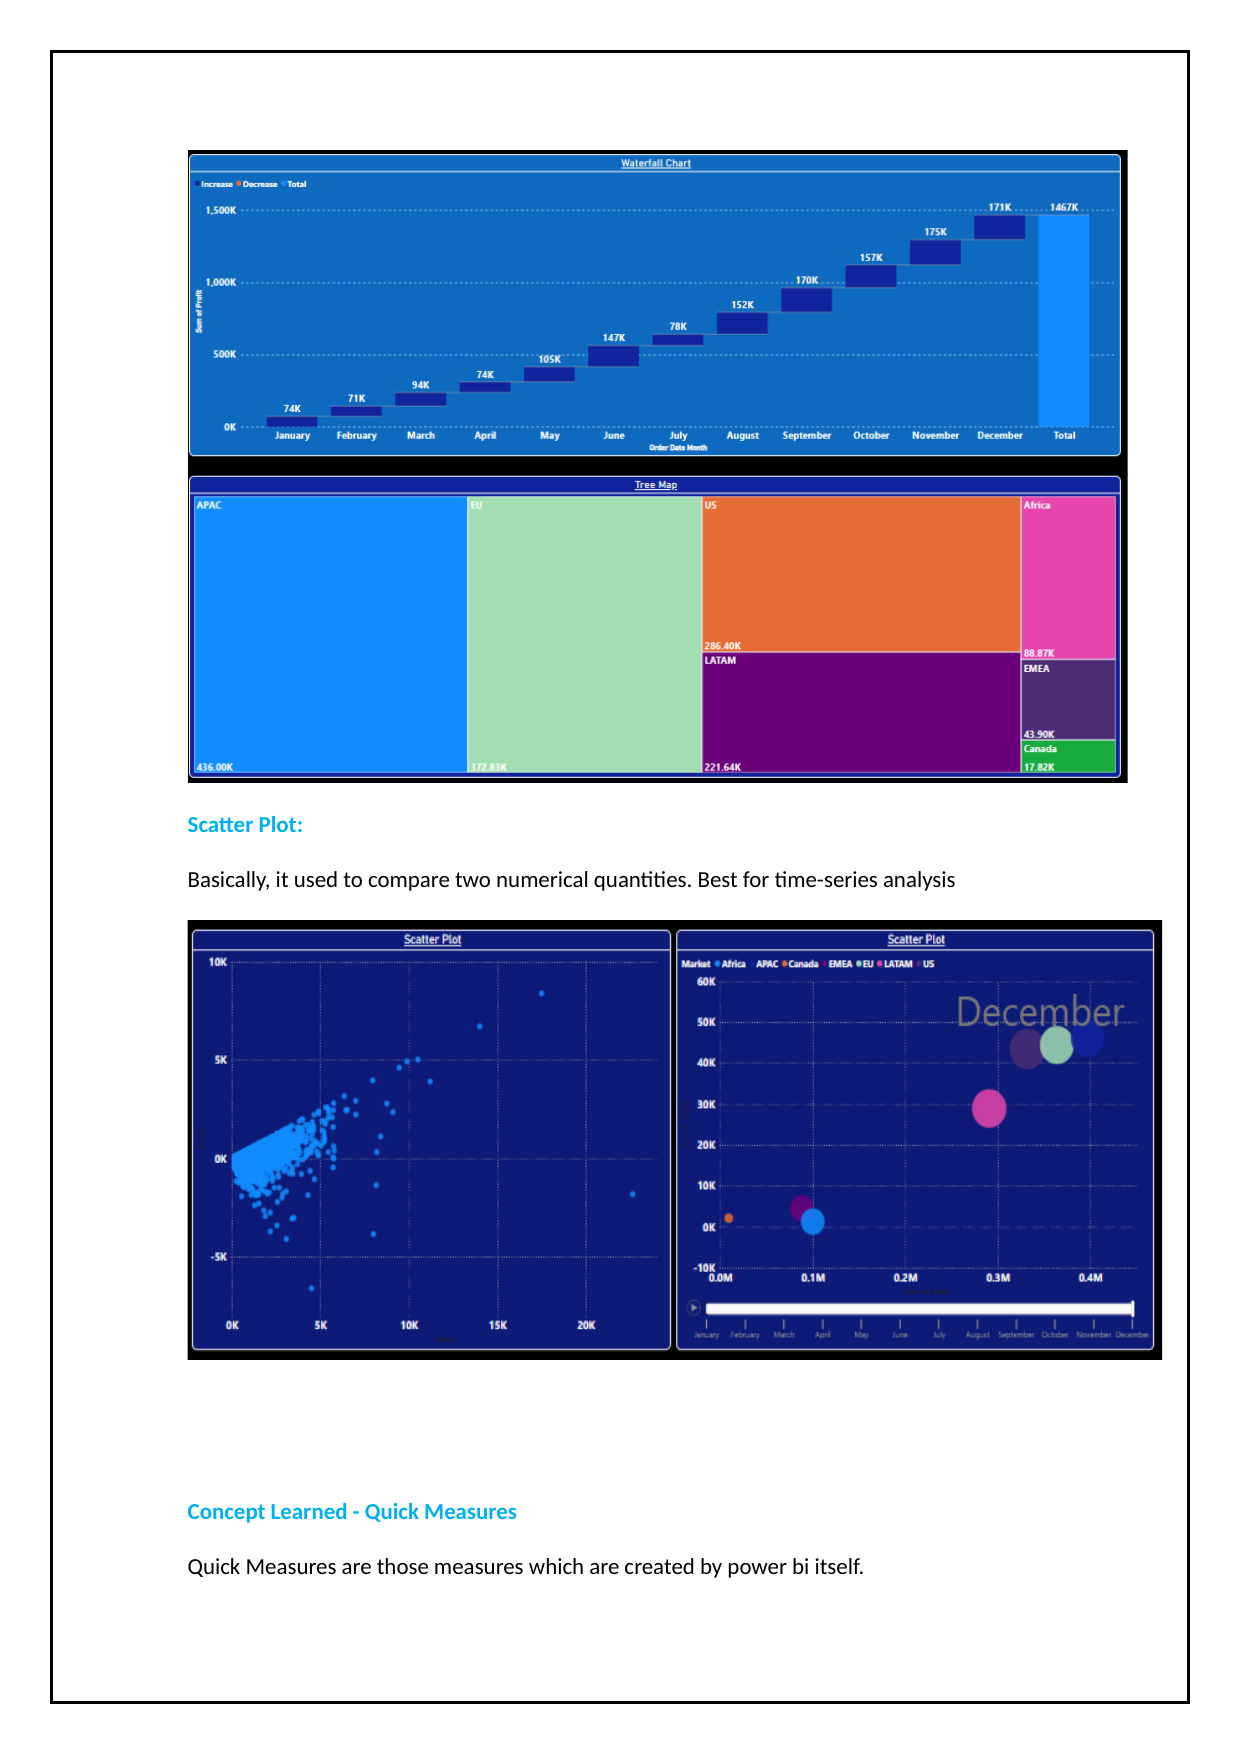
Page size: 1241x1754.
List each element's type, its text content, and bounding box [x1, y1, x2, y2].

picture [187, 150, 1128, 783]
text Basically, it used to compare two numerical quantities. Best for time-series analysis [187, 865, 1090, 893]
text Concept Learned - Quick Measures [187, 1497, 1090, 1525]
text Quick Measures are those measures which are created by power bi itself. [187, 1552, 1090, 1580]
picture [187, 920, 1163, 1360]
text Scatter Plot: [187, 810, 1090, 838]
